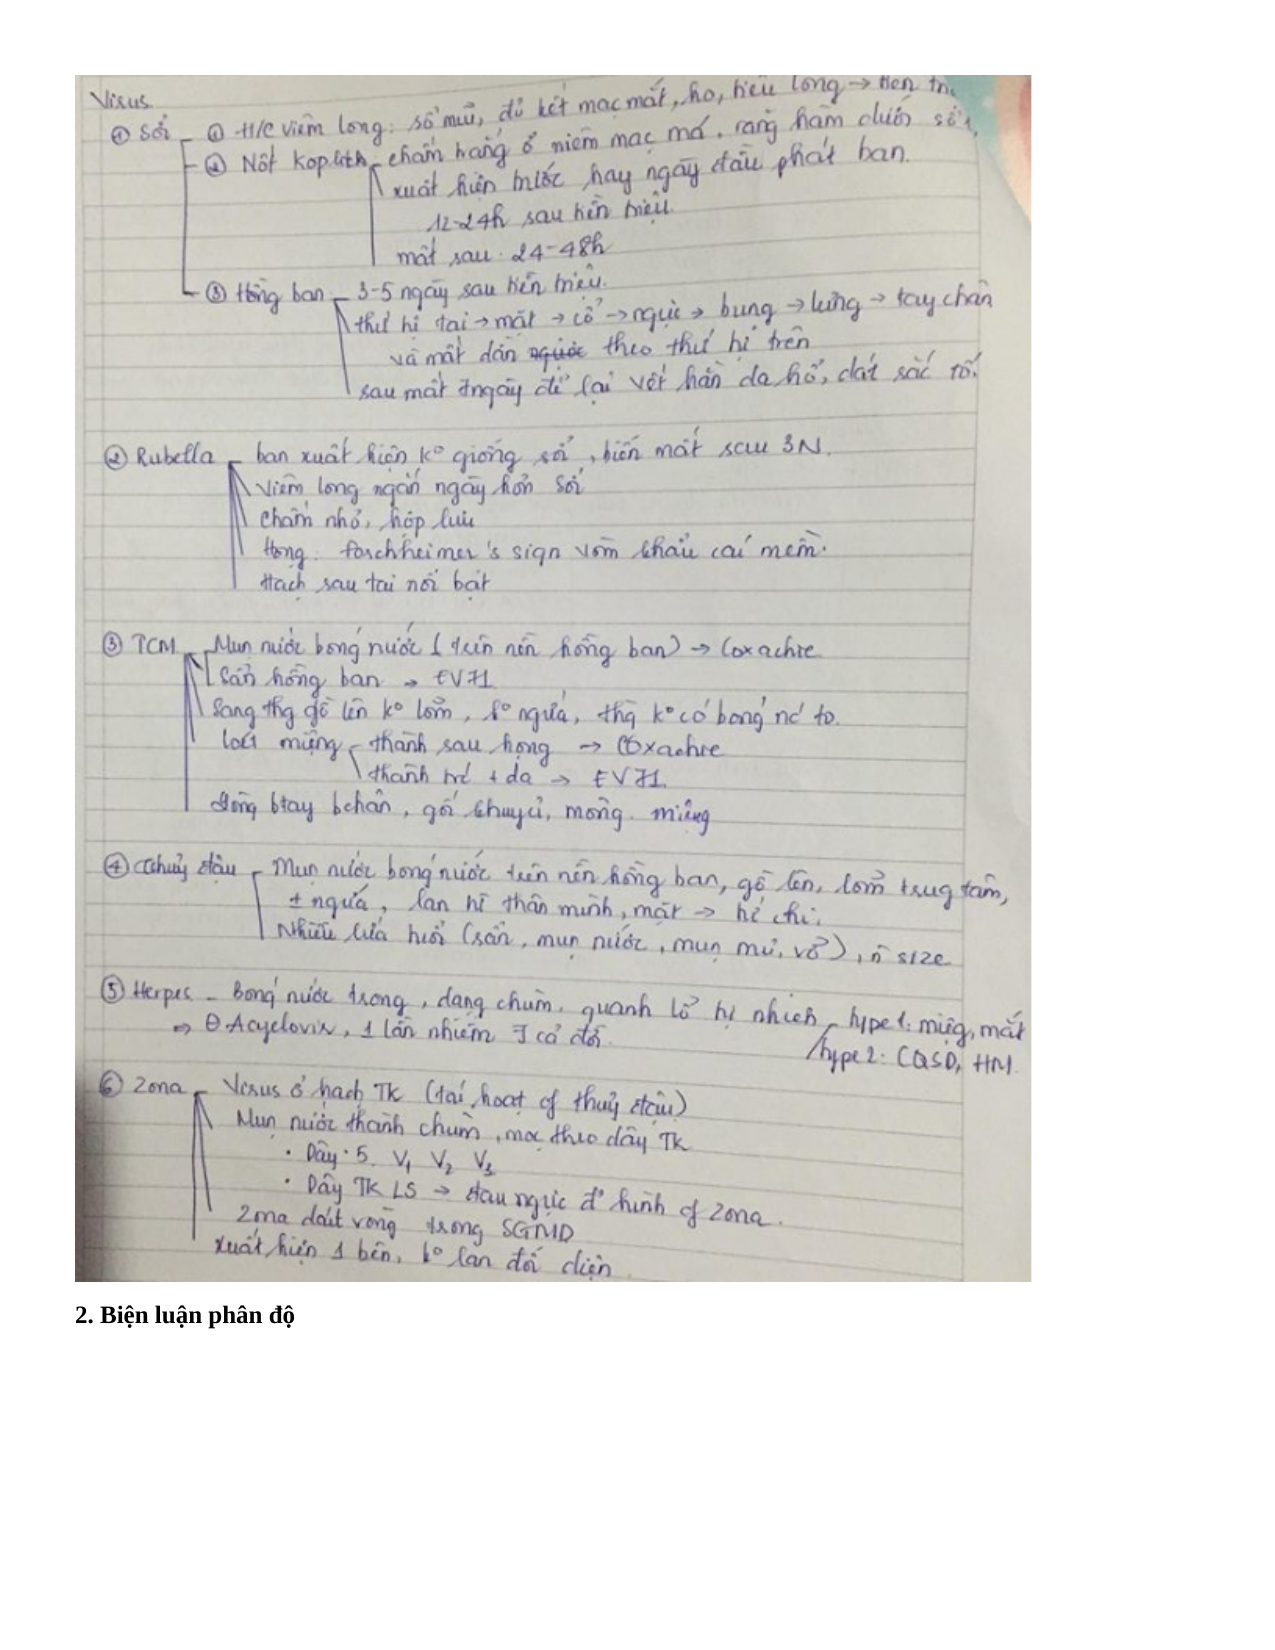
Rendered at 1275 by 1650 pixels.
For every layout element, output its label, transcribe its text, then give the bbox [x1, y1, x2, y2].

picture [75, 75, 1032, 1282]
text 2. Biện luận phân độ [75, 1300, 1200, 1329]
